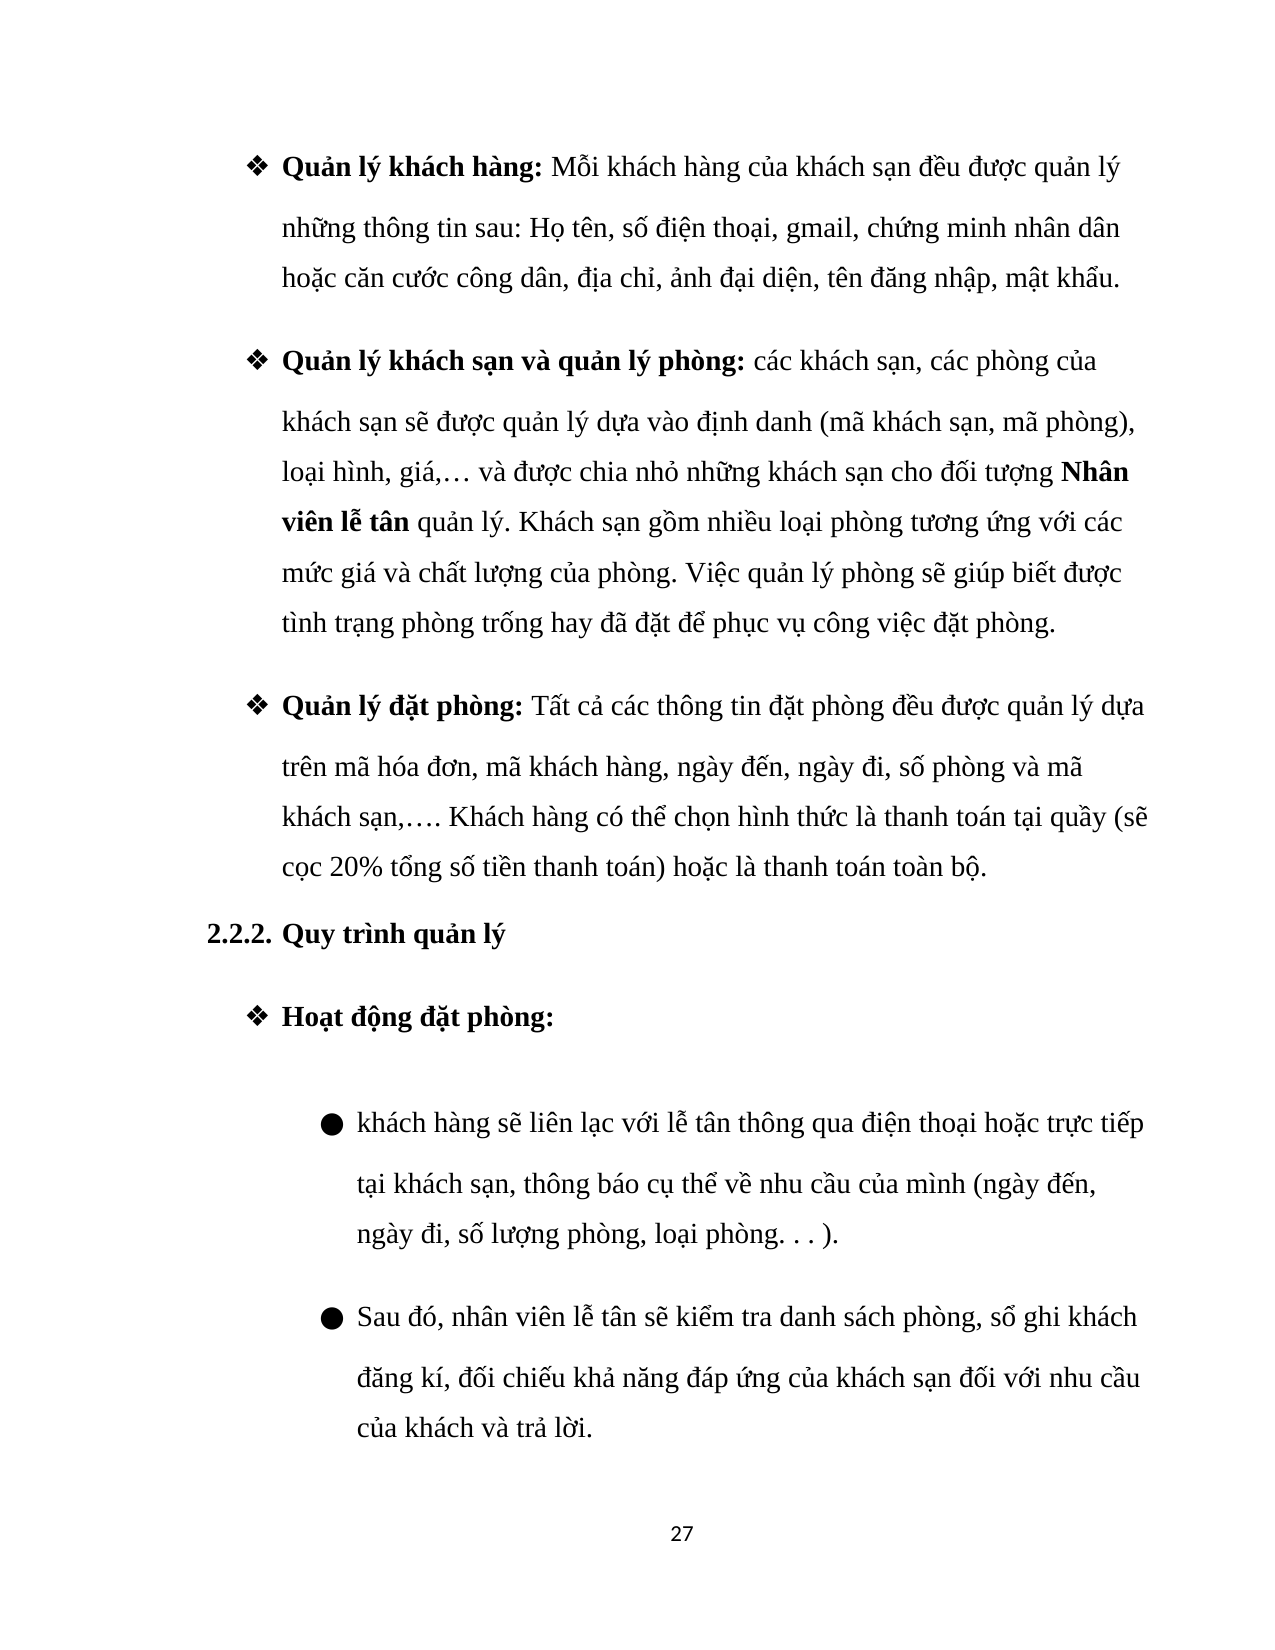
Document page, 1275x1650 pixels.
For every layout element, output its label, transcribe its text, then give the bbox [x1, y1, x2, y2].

list Quản lý khách hàng: Mỗi khách hàng của khách sạn đều được quản lý những thông tin sau: Họ tên, số điện thoại, gmail, chứng minh nhân dân hoặc căn cước công dân, địa chỉ, ảnh đại diện, tên đăng nhập, mật khẩu. [244, 133, 1157, 294]
list Sau đó, nhân viên lễ tân sẽ kiểm tra danh sách phòng, sổ ghi khách đăng kí, đối chiếu khả năng đáp ứng của khách sạn đối với nhu cầu của khách và trả lời. [319, 1283, 1157, 1444]
list Quản lý khách sạn và quản lý phòng: các khách sạn, các phòng của khách sạn sẽ được quản lý dựa vào định danh (mã khách sạn, mã phòng), loại hình, giá,… và được chia nhỏ những khách sạn cho đối tượng Nhân viên lễ tân quản lý. Khách sạn gồm nhiều loại phòng tương ứng với các mức giá và chất lượng của phòng. Việc quản lý phòng sẽ giúp biết được tình trạng phòng trống hay đã đặt để phục vụ công việc đặt phòng. [244, 327, 1157, 639]
list Quản lý đặt phòng: Tất cả các thông tin đặt phòng đều được quản lý dựa trên mã hóa đơn, mã khách hàng, ngày đến, ngày đi, số phòng và mã khách sạn,…. Khách hàng có thể chọn hình thức là thanh toán tại quầy (sẽ cọc 20% tổng số tiền thanh toán) hoặc là thanh toán toàn bộ. [244, 672, 1157, 883]
list Quy trình quản lý [207, 916, 1157, 950]
list Hoạt động đặt phòng: [244, 983, 1157, 1043]
list khách hàng sẽ liên lạc với lễ tân thông qua điện thoại hoặc trực tiếp tại khách sạn, thông báo cụ thể về nhu cầu của mình (ngày đến, ngày đi, số lượng phòng, loại phòng. . . ). [319, 1090, 1157, 1250]
